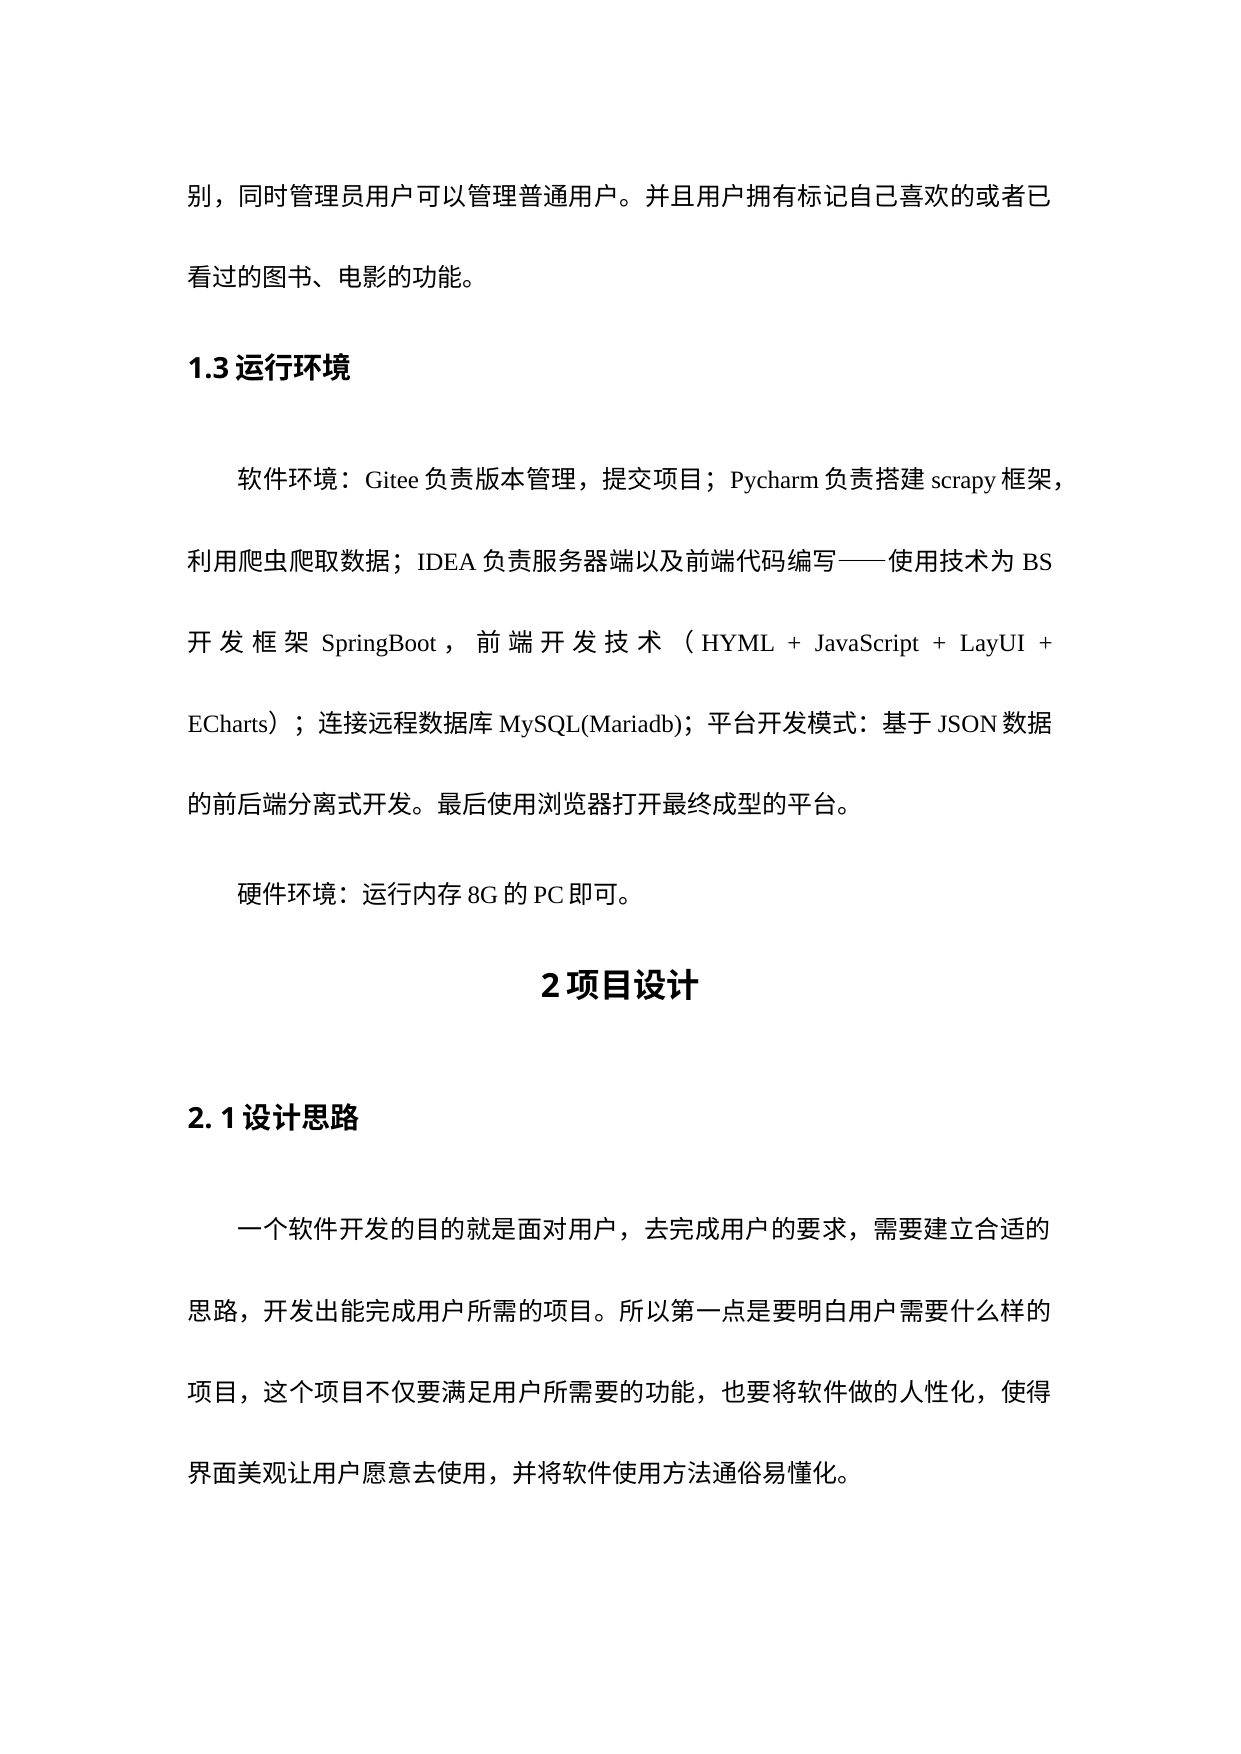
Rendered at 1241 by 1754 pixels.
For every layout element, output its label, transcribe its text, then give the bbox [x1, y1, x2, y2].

text 软件环境：Gitee负责版本管理，提交项目；Pycharm负责搭建scrapy框架，利用爬虫爬取数据；IDEA负责服务器端以及前端代码编写——使用技术为BS开发框架SpringBoot，前端开发技术（HYML + JavaScript + LayUI + ECharts）；连接远程数据库MySQL(Mariadb)；平台开发模式：基于JSON数据的前后端分离式开发。最后使用浏览器打开最终成型的平台。 [187, 445, 1053, 835]
text 硬件环境：运行内存8G的PC即可。 [187, 861, 1053, 926]
text 一个软件开发的目的就是面对用户，去完成用户的要求，需要建立合适的思路，开发出能完成用户所需的项目。所以第一点是要明白用户需要什么样的项目，这个项目不仅要满足用户所需要的功能，也要将软件做的人性化，使得界面美观让用户愿意去使用，并将软件使用方法通俗易懂化。 [187, 1196, 1053, 1504]
subtitle 2项目设计 [187, 951, 1053, 1016]
subtitle 1.3运行环境 [187, 333, 1053, 398]
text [187, 162, 1053, 308]
subtitle 2. 1设计思路 [187, 1084, 1053, 1149]
